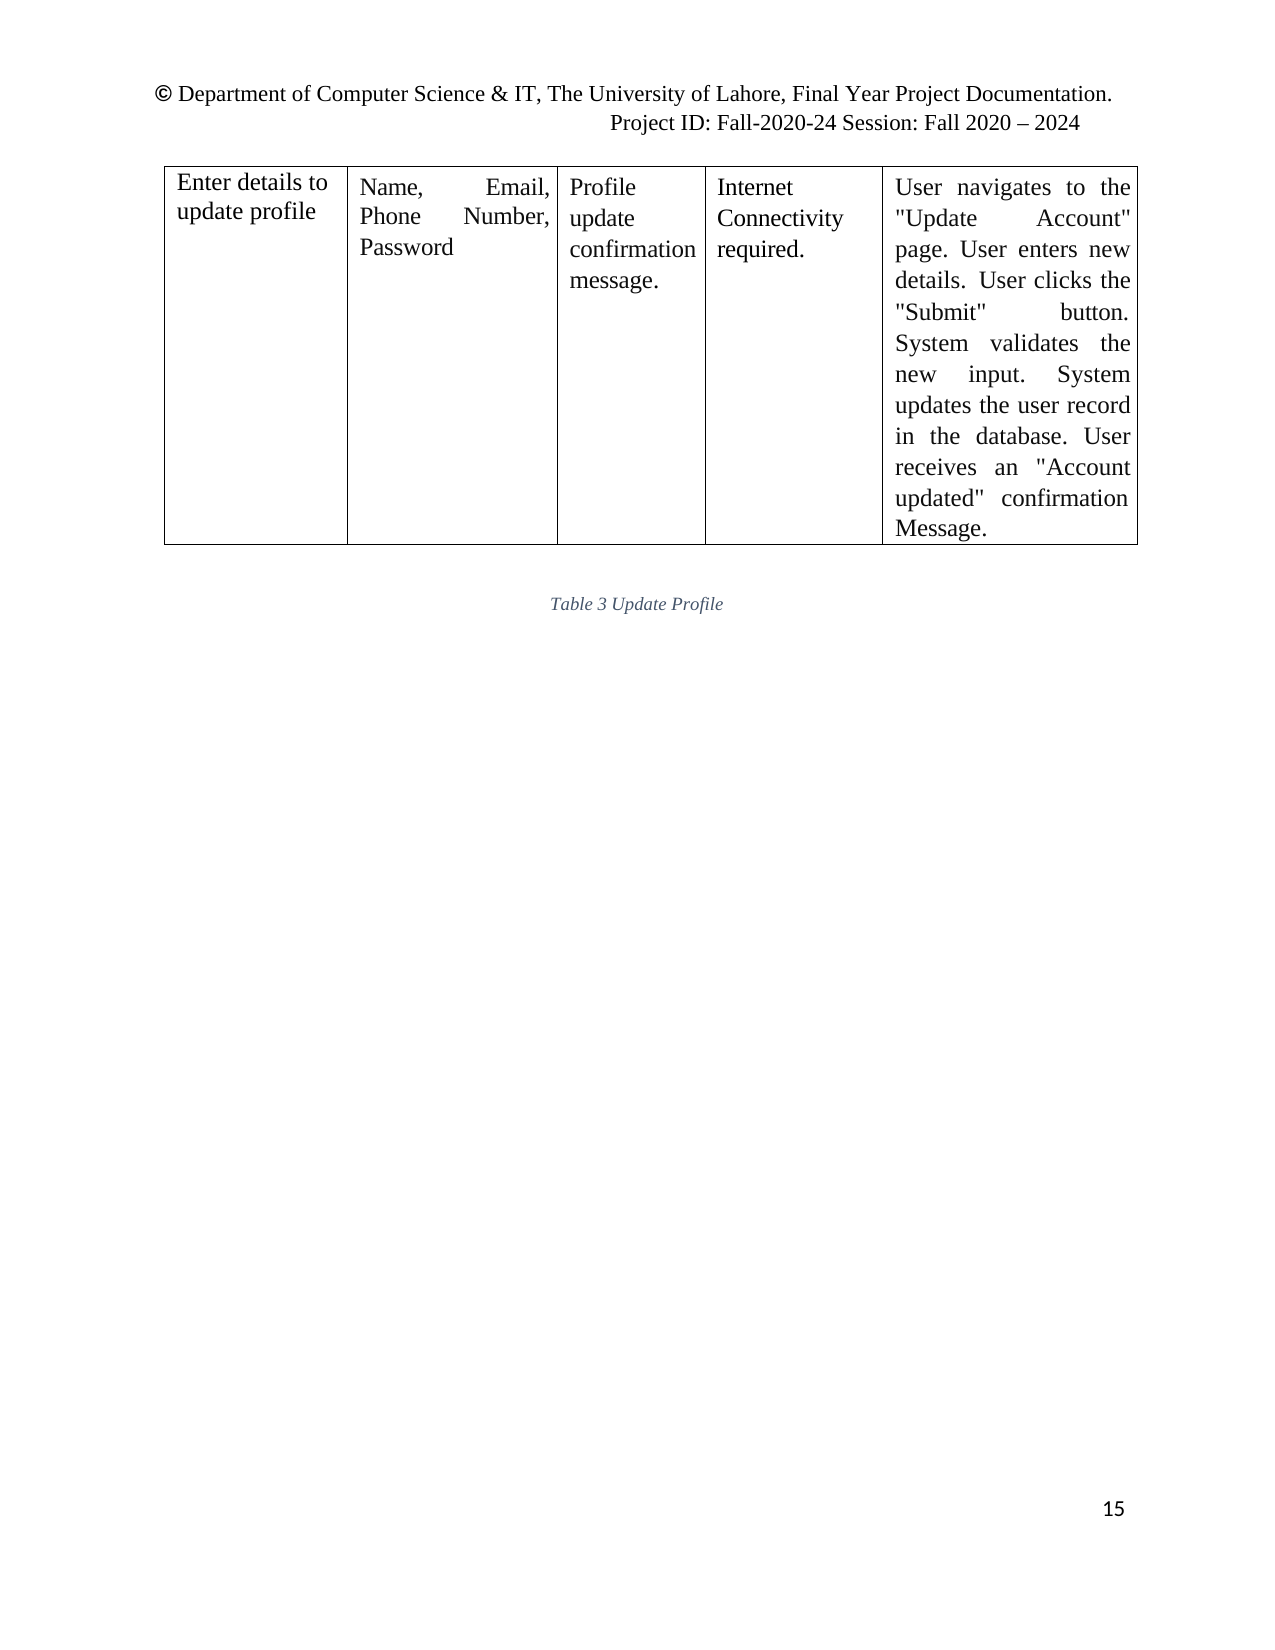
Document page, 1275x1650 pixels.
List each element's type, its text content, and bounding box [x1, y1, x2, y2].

table_cell Enter details to update profile [165, 167, 347, 544]
table_cell Profile update confirmation message. [558, 167, 705, 544]
text Table 3 Update Profile [150, 593, 1125, 614]
table_cell User navigates to the "Update Account" page. User enters new details. User clicks the "Submit" button. System validates the new input. System updates the user record in the database. User receives an "Account updated" confirmation Message. [883, 167, 1137, 544]
table_cell Name, Email, Phone Number, Password [348, 167, 557, 544]
table_cell Internet Connectivity required. [706, 167, 882, 544]
